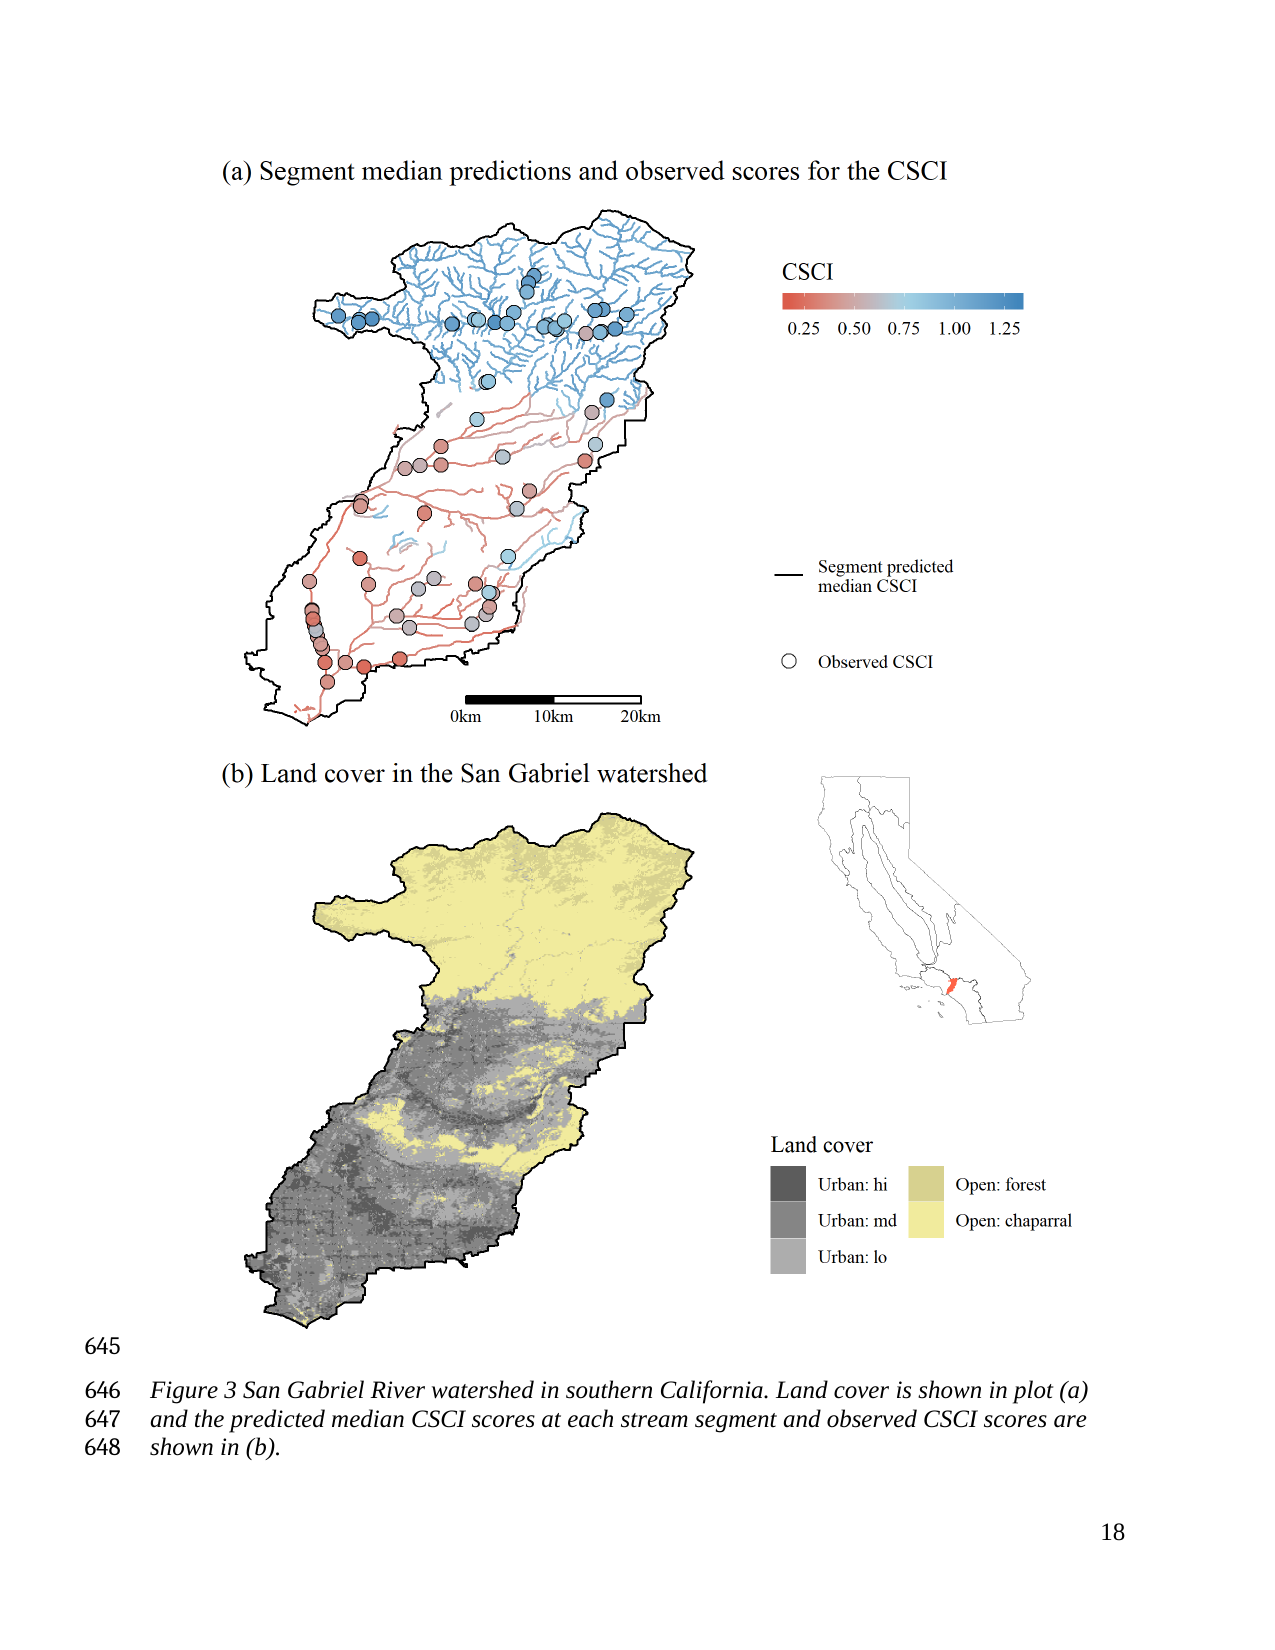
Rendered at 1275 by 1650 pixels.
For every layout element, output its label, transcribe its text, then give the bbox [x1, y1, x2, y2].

text Figure 3 San Gabriel River watershed in southern California. Land cover is shown in plot (a) and the predicted median CSCI scores at each stream segment and observed CSCI scores are shown in (b). [150, 1375, 1125, 1461]
picture [168, 150, 1072, 1354]
